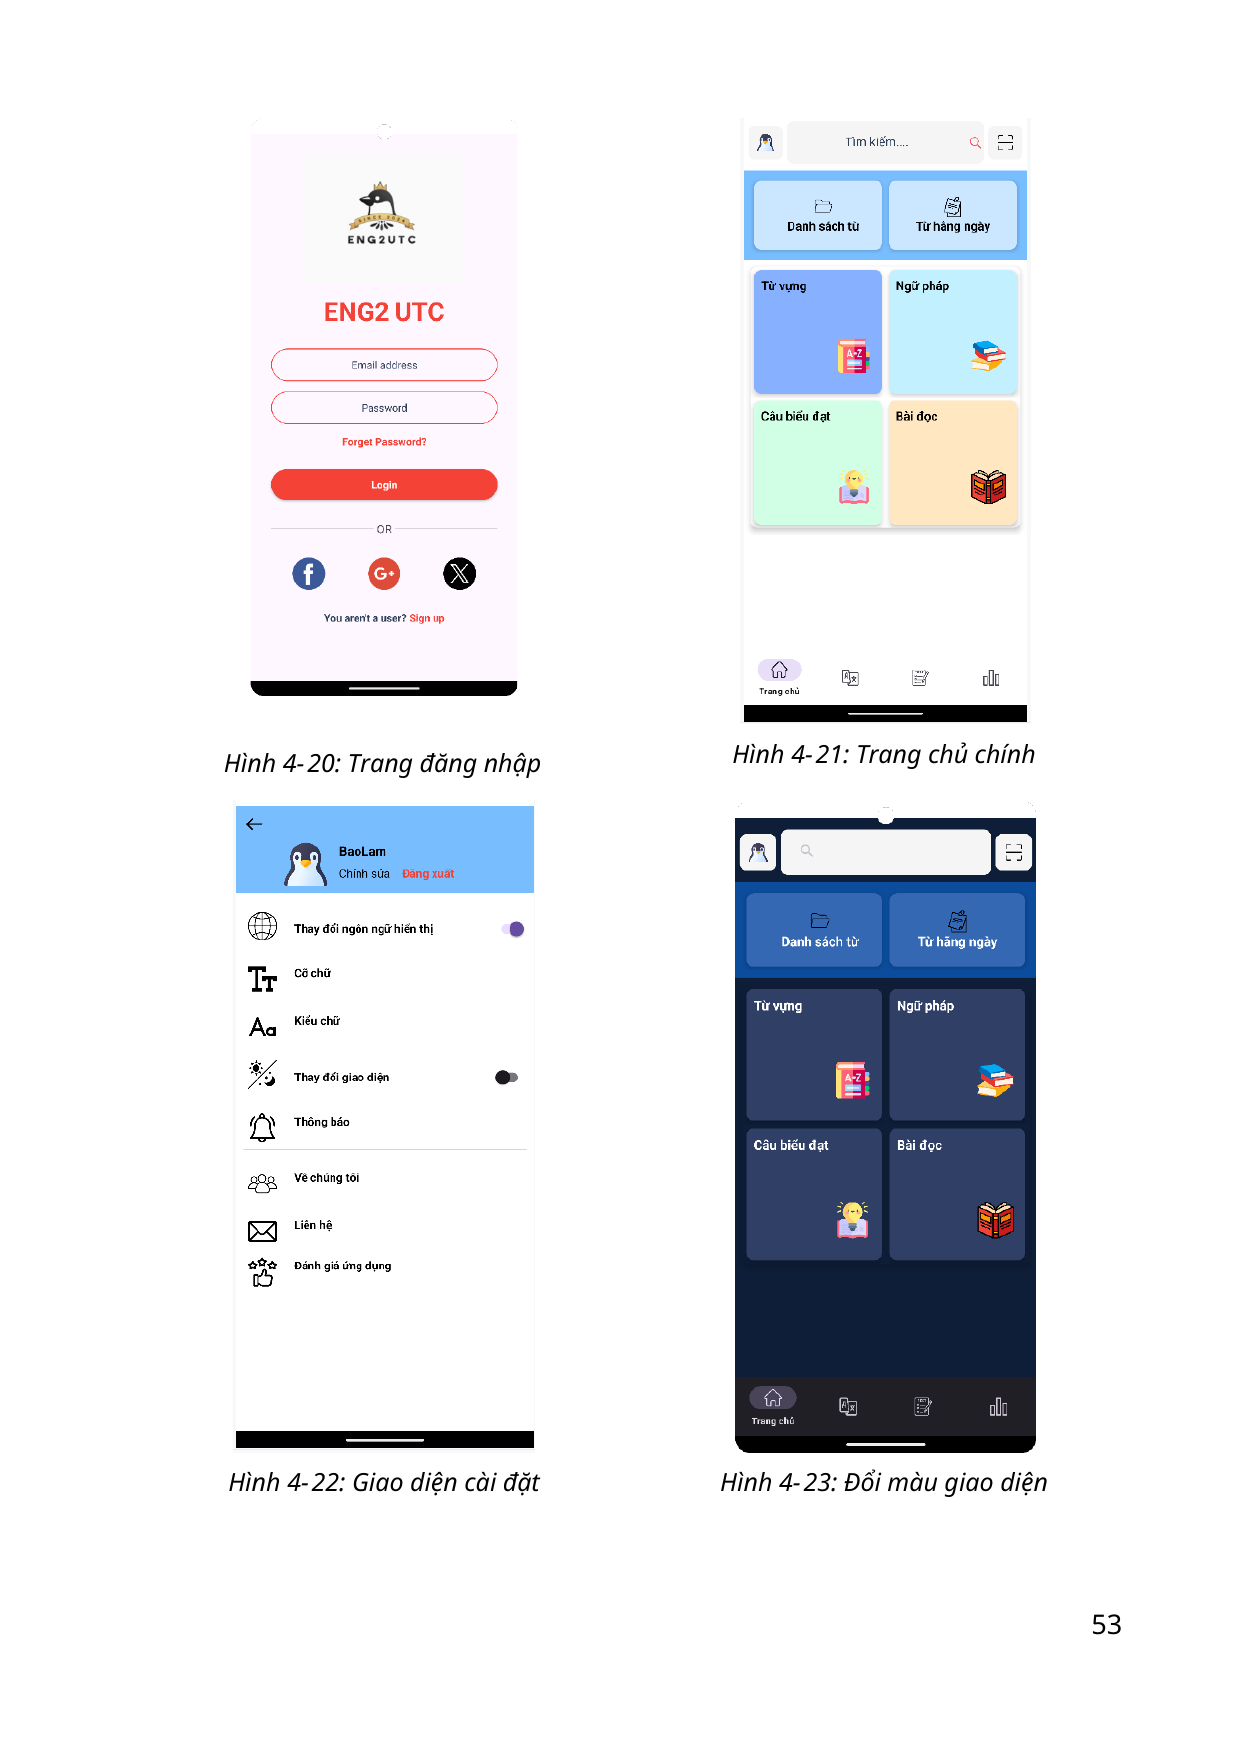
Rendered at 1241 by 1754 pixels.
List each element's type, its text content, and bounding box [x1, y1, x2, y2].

picture [740, 118, 1031, 724]
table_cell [118, 118, 649, 800]
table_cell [650, 118, 1121, 800]
picture [232, 800, 535, 1453]
picture [250, 118, 518, 696]
picture [735, 800, 1036, 1453]
